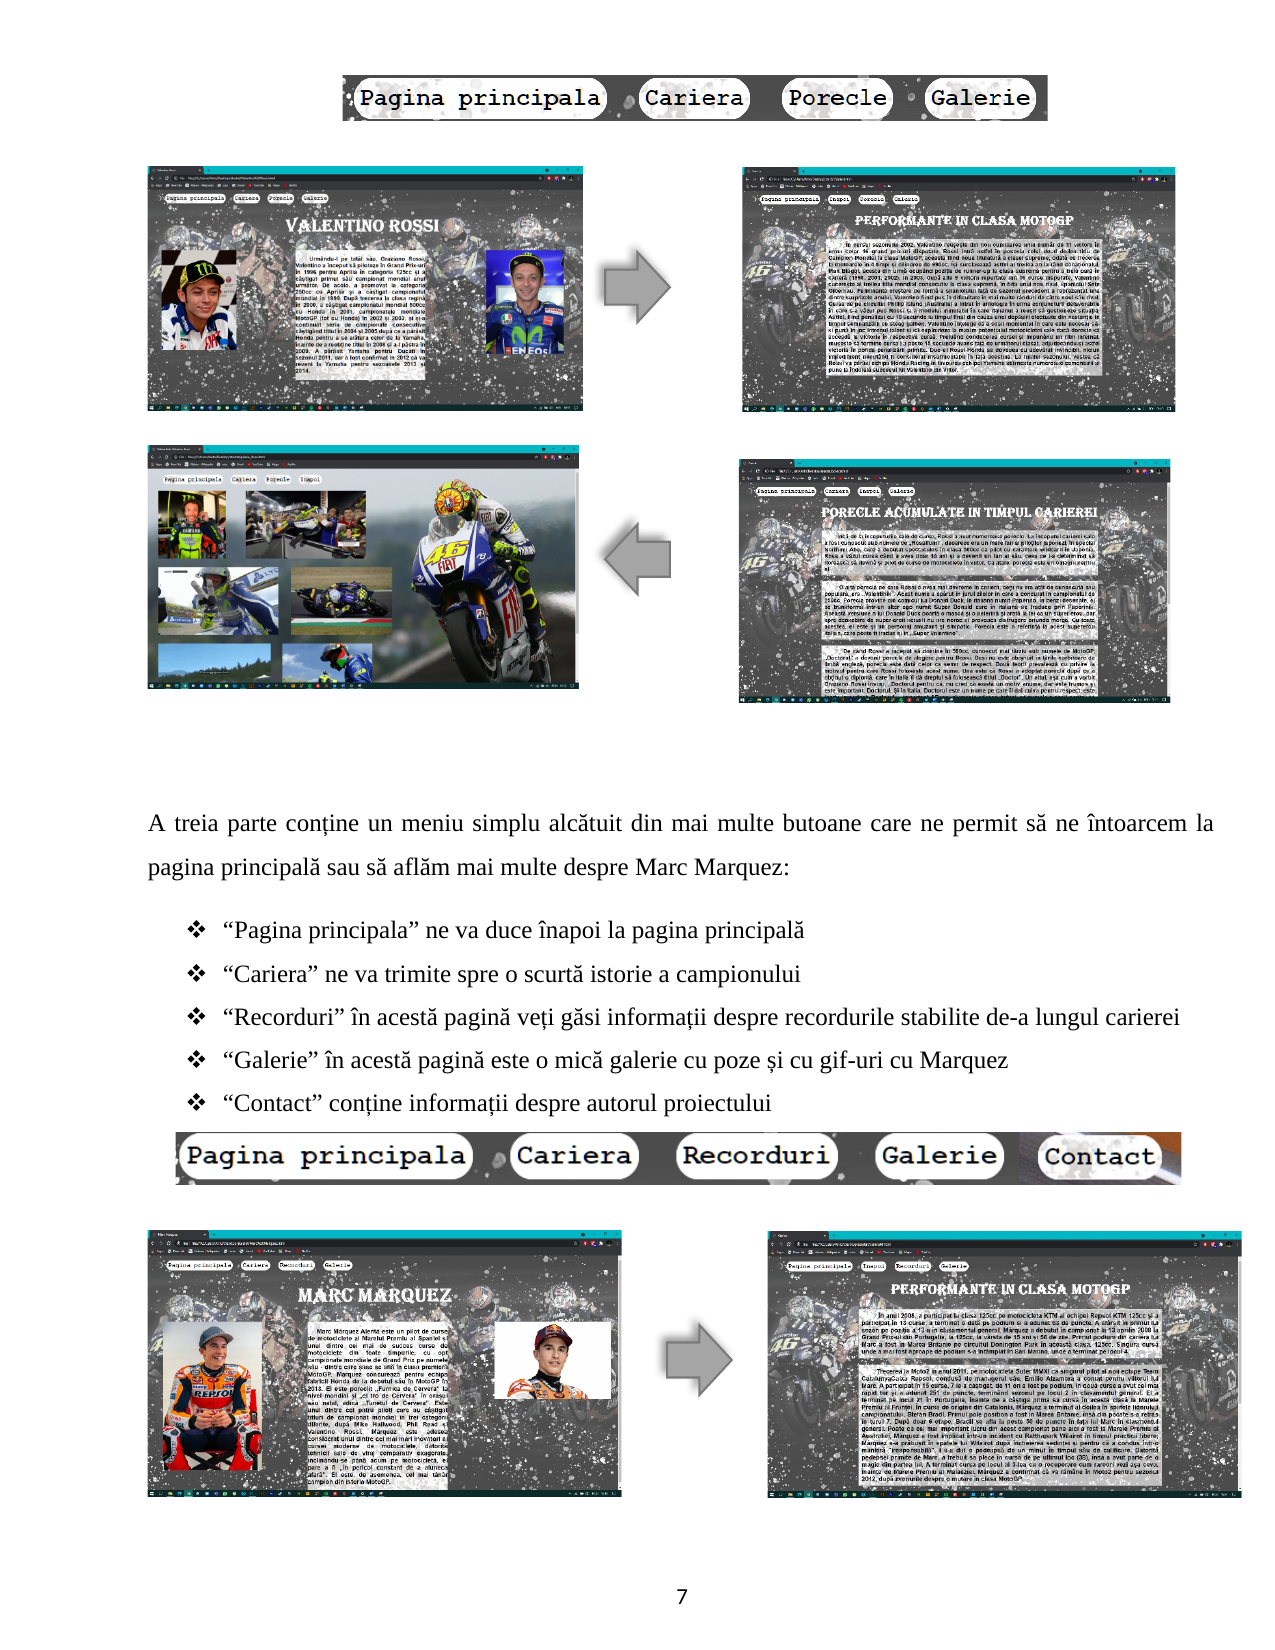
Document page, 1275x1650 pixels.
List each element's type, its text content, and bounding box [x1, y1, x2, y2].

picture [147, 445, 579, 689]
picture [175, 1132, 1182, 1185]
picture [767, 1231, 1242, 1498]
text A treia parte conține un meniu simplu alcătuit din mai multe butoane care ne permit să ne întoarcem la pagina principală sau să aflăm mai multe despre Marc Marquez: [148, 808, 1216, 880]
picture [342, 75, 1048, 121]
list “Recorduri” în acestă pagină veți găsi informații despre recordurile stabilite de-a lungul carierei [185, 1002, 1216, 1031]
picture [147, 1230, 622, 1497]
list “Pagina principala” ne va duce înapoi la pagina principală [185, 916, 1216, 944]
picture [147, 166, 583, 411]
list “Cariera” ne va trimite spre o scurtă istorie a campionului [185, 959, 1216, 987]
list “Contact” conține informații despre autorul proiectului [185, 1088, 1216, 1117]
list “Galerie” în acestă pagină este o mică galerie cu poze și cu gif-uri cu Marquez [185, 1045, 1216, 1074]
picture [742, 167, 1176, 412]
picture [738, 459, 1171, 703]
